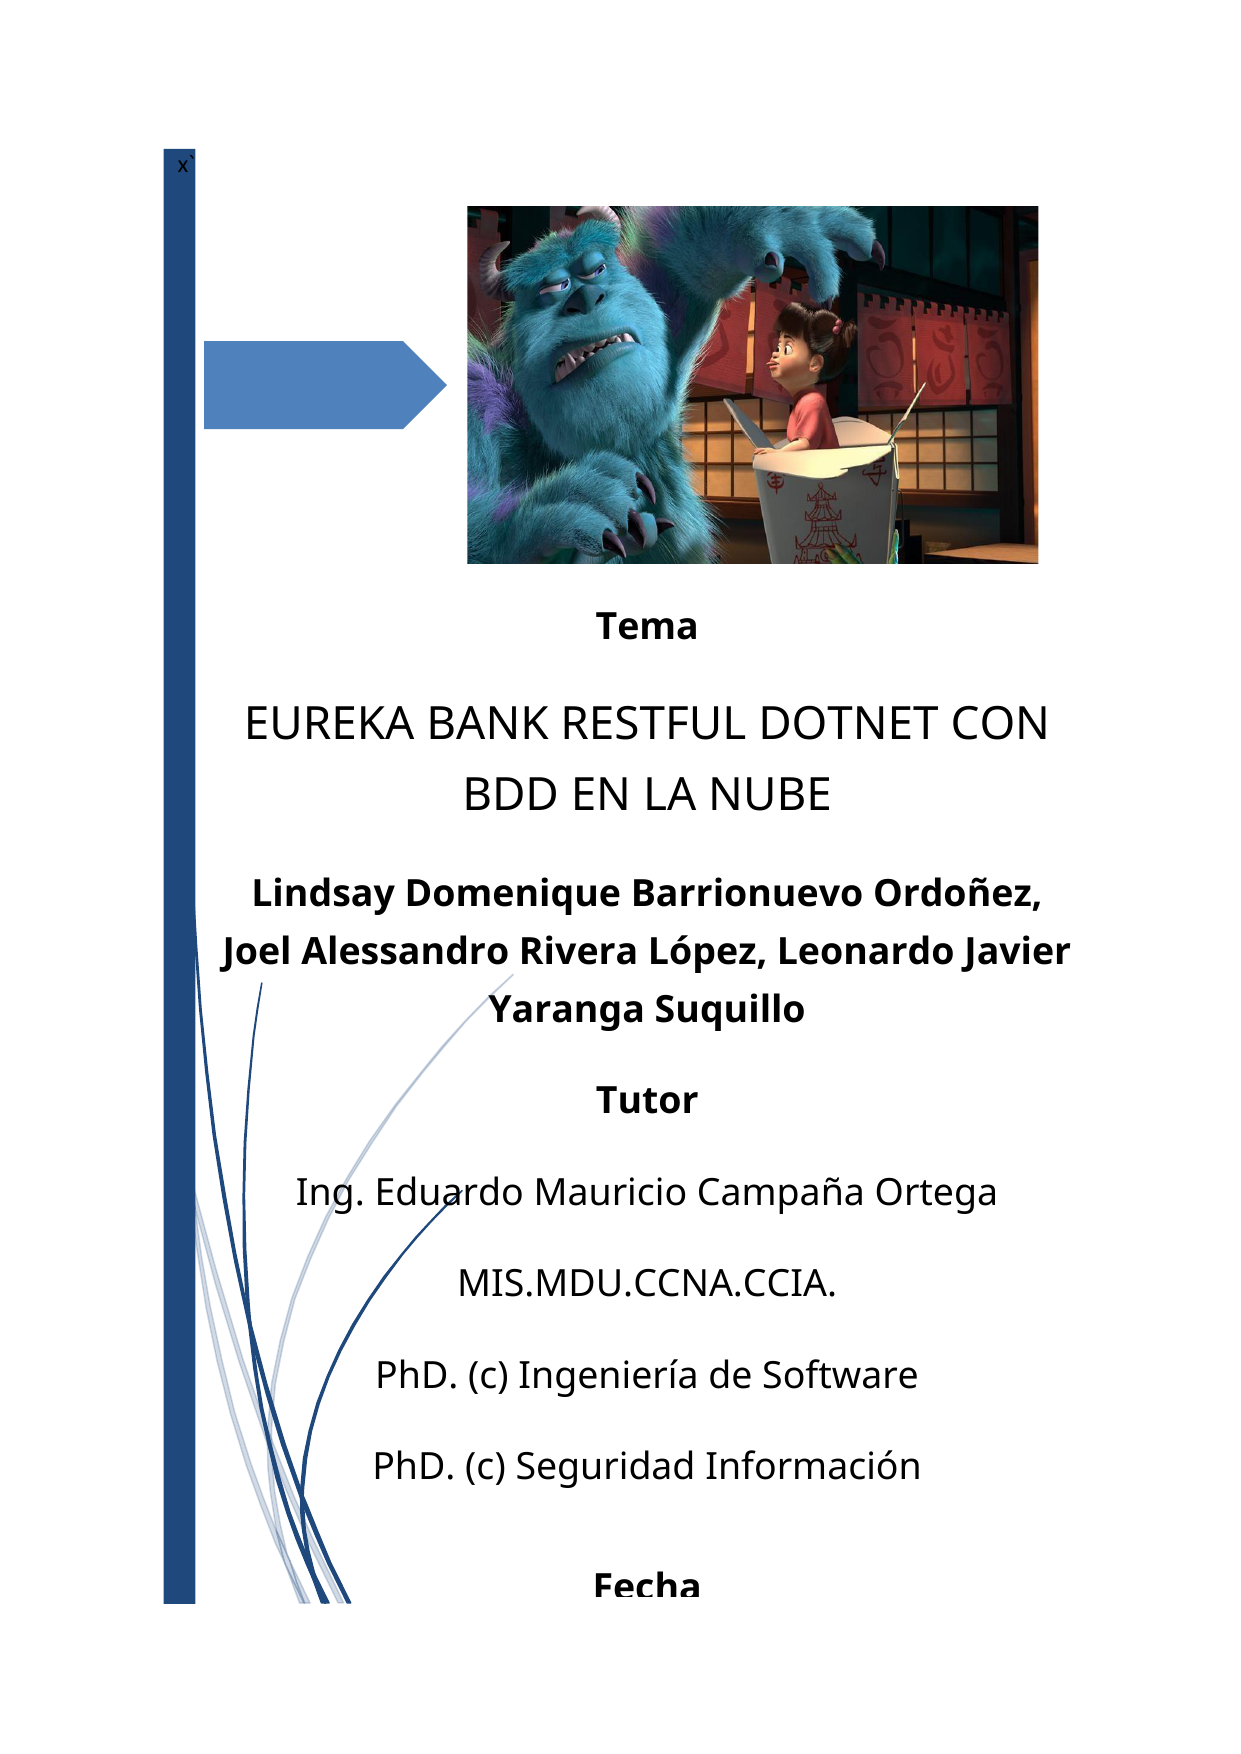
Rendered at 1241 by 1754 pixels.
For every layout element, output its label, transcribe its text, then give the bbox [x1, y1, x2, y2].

text x` [177, 148, 1063, 178]
picture [467, 206, 1039, 564]
